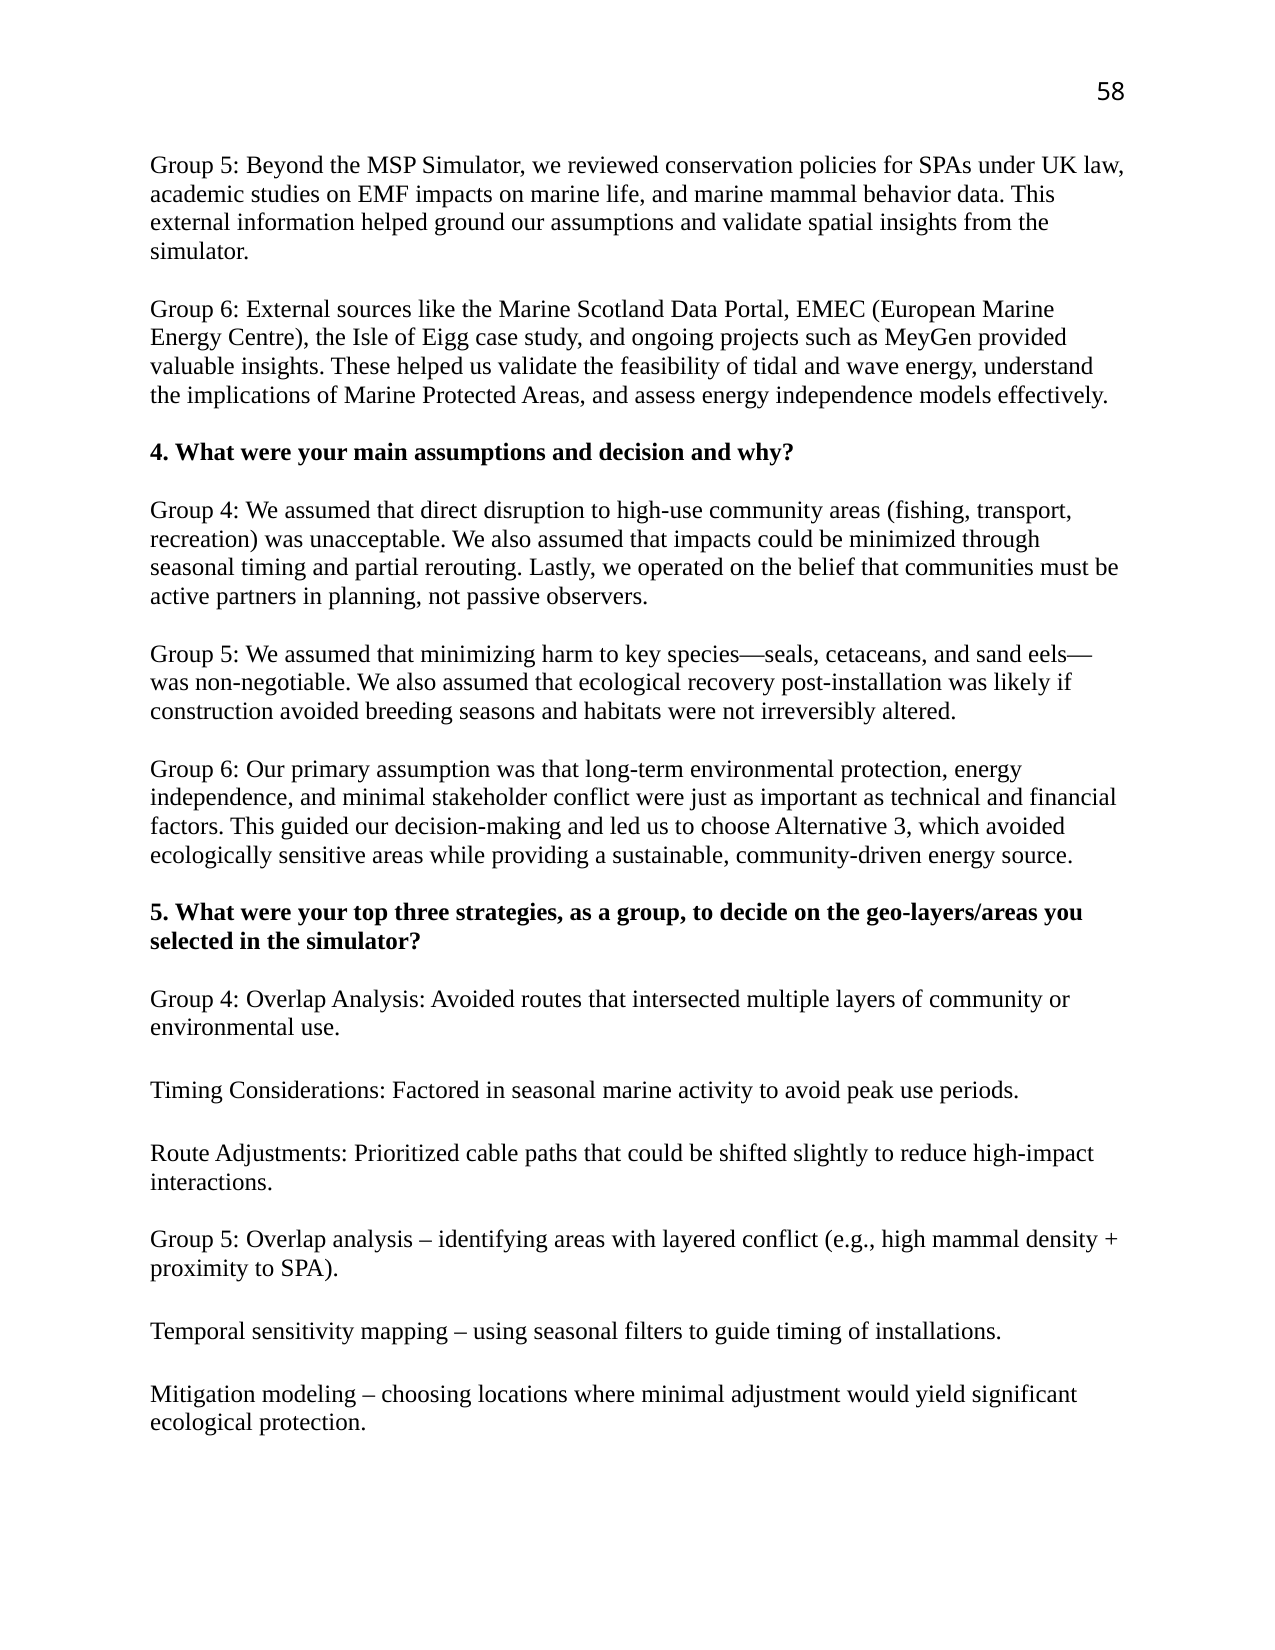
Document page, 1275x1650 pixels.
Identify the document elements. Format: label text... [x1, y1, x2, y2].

text Group 5: Overlap analysis – identifying areas with layered conflict (e.g., high mammal density + proximity to SPA). [150, 1224, 1125, 1282]
text Timing Considerations: Factored in seasonal marine activity to avoid peak use periods. [150, 1075, 1125, 1104]
text Group 4: Overlap Analysis: Avoided routes that intersected multiple layers of community or environmental use. [150, 984, 1125, 1041]
text 4. What were your main assumptions and decision and why? [150, 437, 1125, 466]
text Group 6: Our primary assumption was that long-term environmental protection, energy independence, and minimal stakeholder conflict were just as important as technical and financial factors. This guided our decision-making and led us to choose Alternative 3, which avoided ecologically sensitive areas while providing a sustainable, community-driven energy source. [150, 754, 1125, 869]
text Mitigation modeling – choosing locations where minimal adjustment would yield significant ecological protection. [150, 1379, 1125, 1436]
text Group 4: We assumed that direct disruption to high-use community areas (fishing, transport, recreation) was unacceptable. We also assumed that impacts could be minimized through seasonal timing and partial rerouting. Lastly, we operated on the belief that communities must be active partners in planning, not passive observers. [150, 495, 1125, 610]
text 5. What were your top three strategies, as a group, to decide on the geo-layers/areas you selected in the simulator? [150, 897, 1125, 955]
text Temporal sensitivity mapping – using seasonal filters to guide timing of installations. [150, 1316, 1125, 1345]
text Group 5: We assumed that minimizing harm to key species—seals, cetaceans, and sand eels—was non-negotiable. We also assumed that ecological recovery post-installation was likely if construction avoided breeding seasons and habitats were not irreversibly altered. [150, 639, 1125, 725]
text Group 6: External sources like the Marine Scotland Data Portal, EMEC (European Marine Energy Centre), the Isle of Eigg case study, and ongoing projects such as MeyGen provided valuable insights. These helped us validate the feasibility of tidal and wave energy, understand the implications of Marine Protected Areas, and assess energy independence models effectively. [150, 294, 1125, 409]
text Group 5: Beyond the MSP Simulator, we reviewed conservation policies for SPAs under UK law, academic studies on EMF impacts on marine life, and marine mammal behavior data. This external information helped ground our assumptions and validate spatial insights from the simulator. [150, 150, 1125, 265]
text Route Adjustments: Prioritized cable paths that could be shifted slightly to reduce high-impact interactions. [150, 1138, 1125, 1196]
